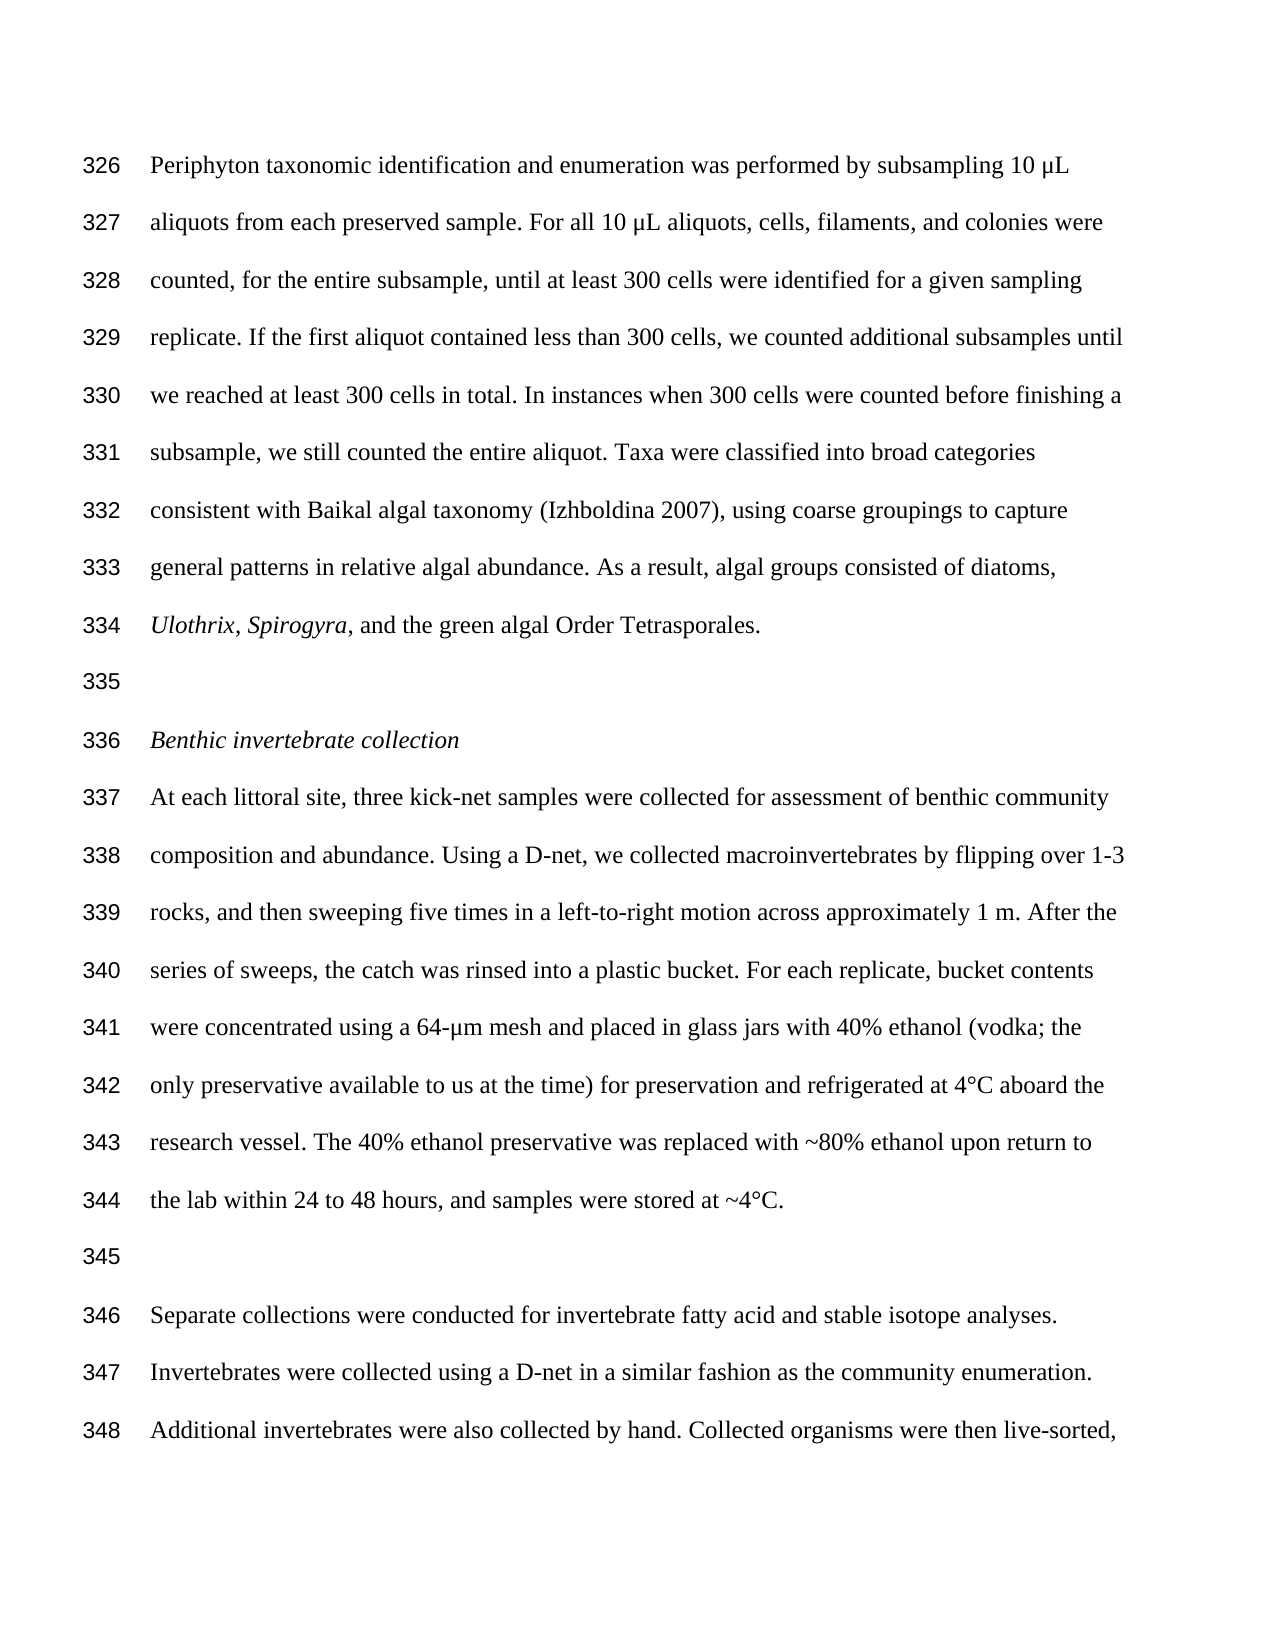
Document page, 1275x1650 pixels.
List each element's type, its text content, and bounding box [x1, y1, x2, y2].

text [150, 1300, 1125, 1444]
text Periphyton taxonomic identification and enumeration was performed by subsampling 10 μL aliquots from each preserved sample. For all 10 μL aliquots, cells, filaments, and colonies were counted, for the entire subsample, until at least 300 cells were identified for a given sampling replicate. If the first aliquot contained less than 300 cells, we counted additional subsamples until we reached at least 300 cells in total. In instances when 300 cells were counted before finishing a subsample, we still counted the entire aliquot. Taxa were classified into broad categories consistent with Baikal algal taxonomy (Izhboldina 2007), using coarse groupings to capture general patterns in relative algal abundance. As a result, algal groups consisted of diatoms, Ulothrix, Spirogyra, and the green algal Order Tetrasporales. [150, 150, 1125, 639]
text At each littoral site, three kick-net samples were collected for assessment of benthic community composition and abundance. Using a D-net, we collected macroinvertebrates by flipping over 1-3 rocks, and then sweeping five times in a left-to-right motion across approximately 1 m. After the series of sweeps, the catch was rinsed into a plastic bucket. For each replicate, bucket contents were concentrated using a 64-μm mesh and placed in glass jars with 40% ethanol (vodka; the only preservative available to us at the time) for preservation and refrigerated at 4°C aboard the research vessel. The 40% ethanol preservative was replaced with ~80% ethanol upon return to the lab within 24 to 48 hours, and samples were stored at ~4°C. [150, 782, 1125, 1214]
text Benthic invertebrate collection [150, 725, 1125, 754]
